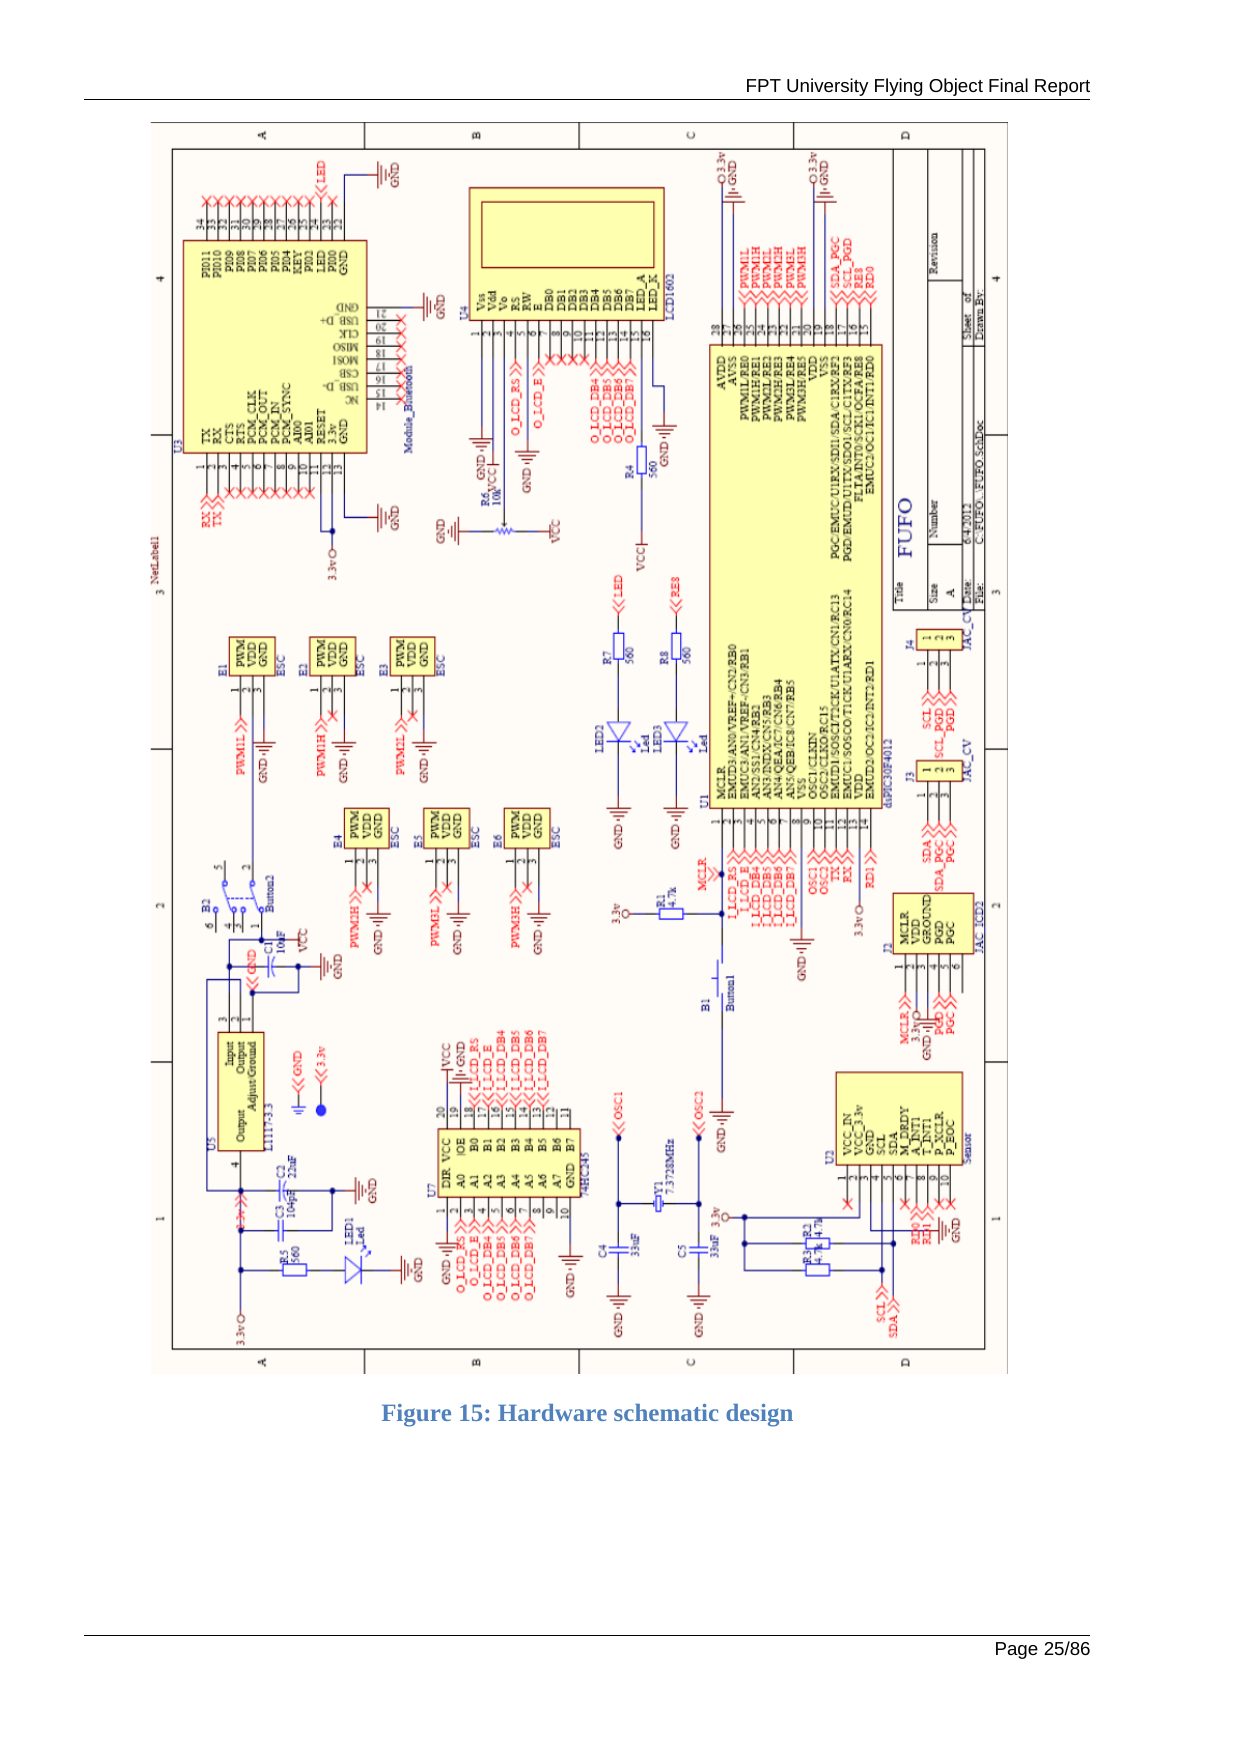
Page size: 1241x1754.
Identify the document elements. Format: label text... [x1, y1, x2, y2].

text Figure 15: Hardware schematic design [84, 1398, 1090, 1427]
picture [151, 123, 1008, 1373]
